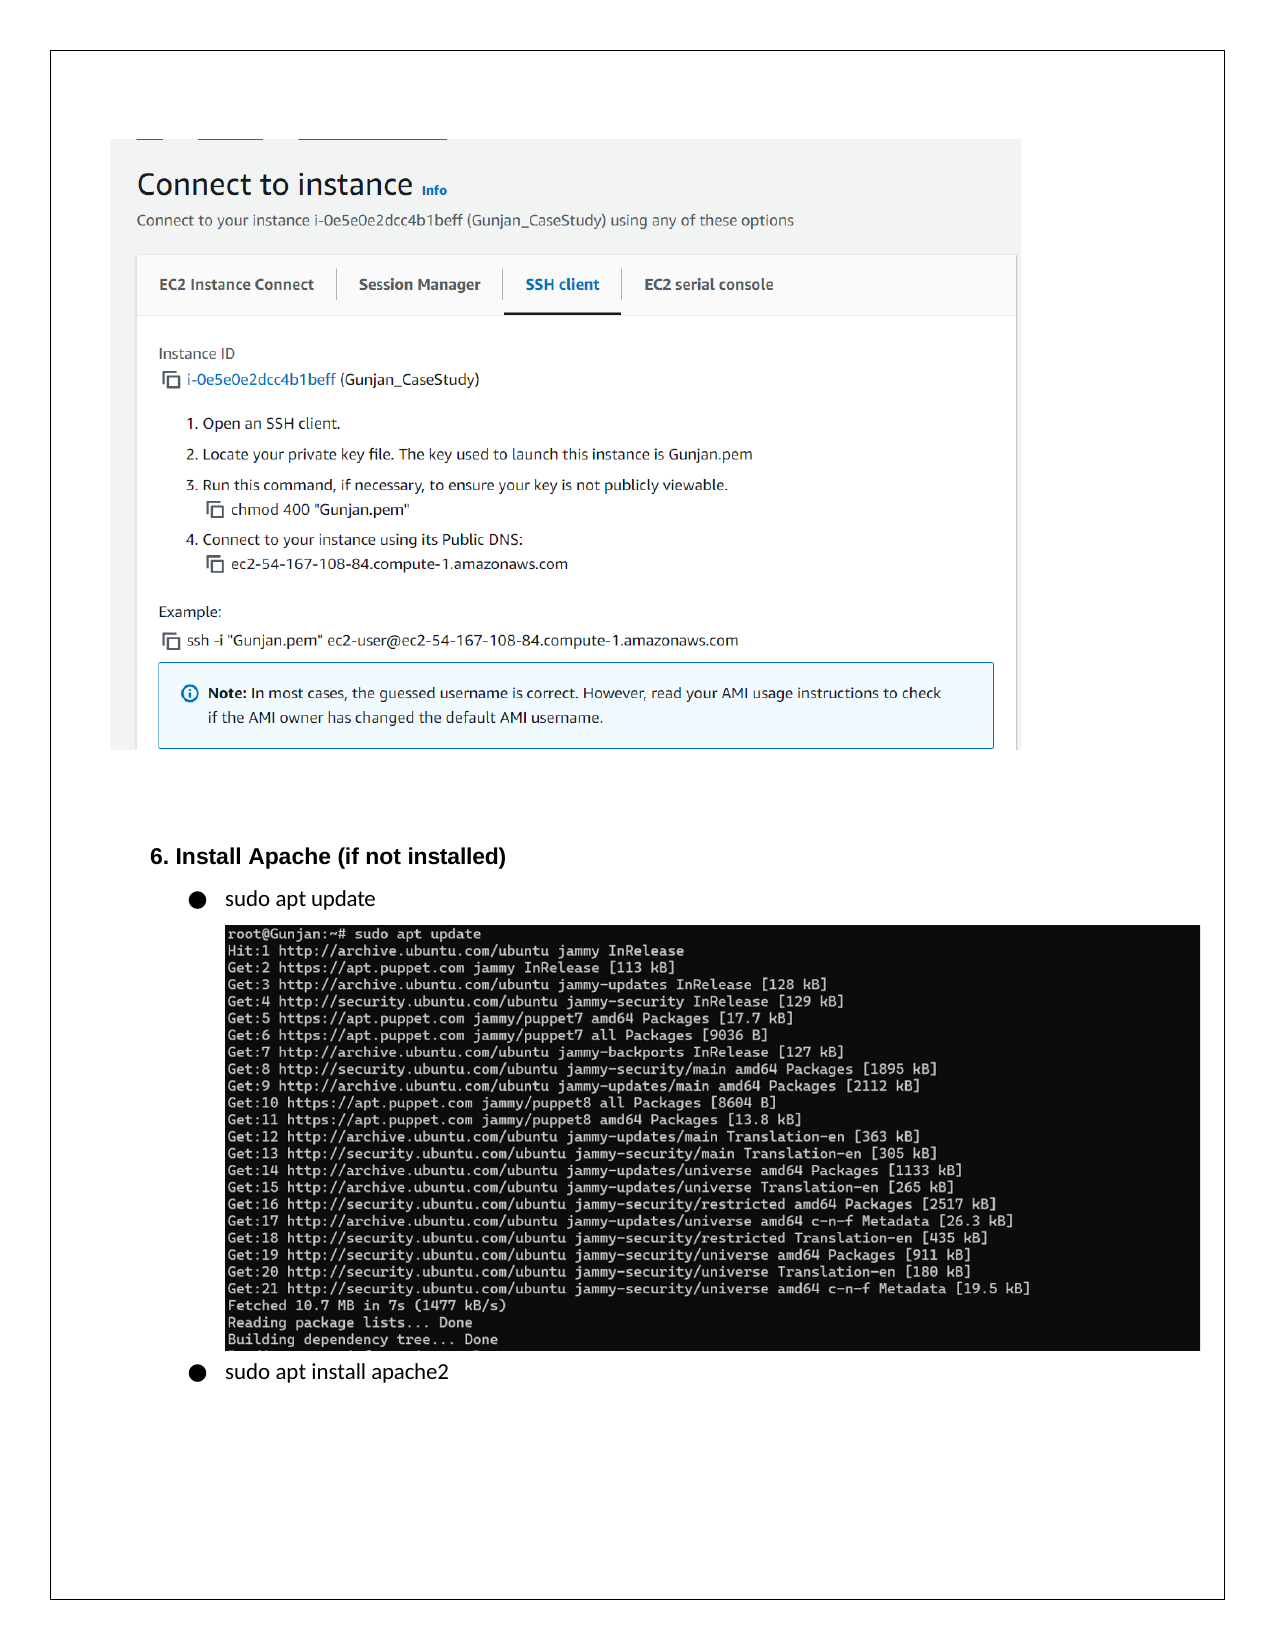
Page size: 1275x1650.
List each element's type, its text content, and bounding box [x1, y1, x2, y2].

picture [110, 139, 1022, 750]
subtitle Install Apache (if not installed) [150, 843, 1198, 870]
list sudo apt update [187, 882, 1198, 913]
list sudo apt install apache2 [187, 1354, 1198, 1386]
picture [225, 925, 1200, 1351]
